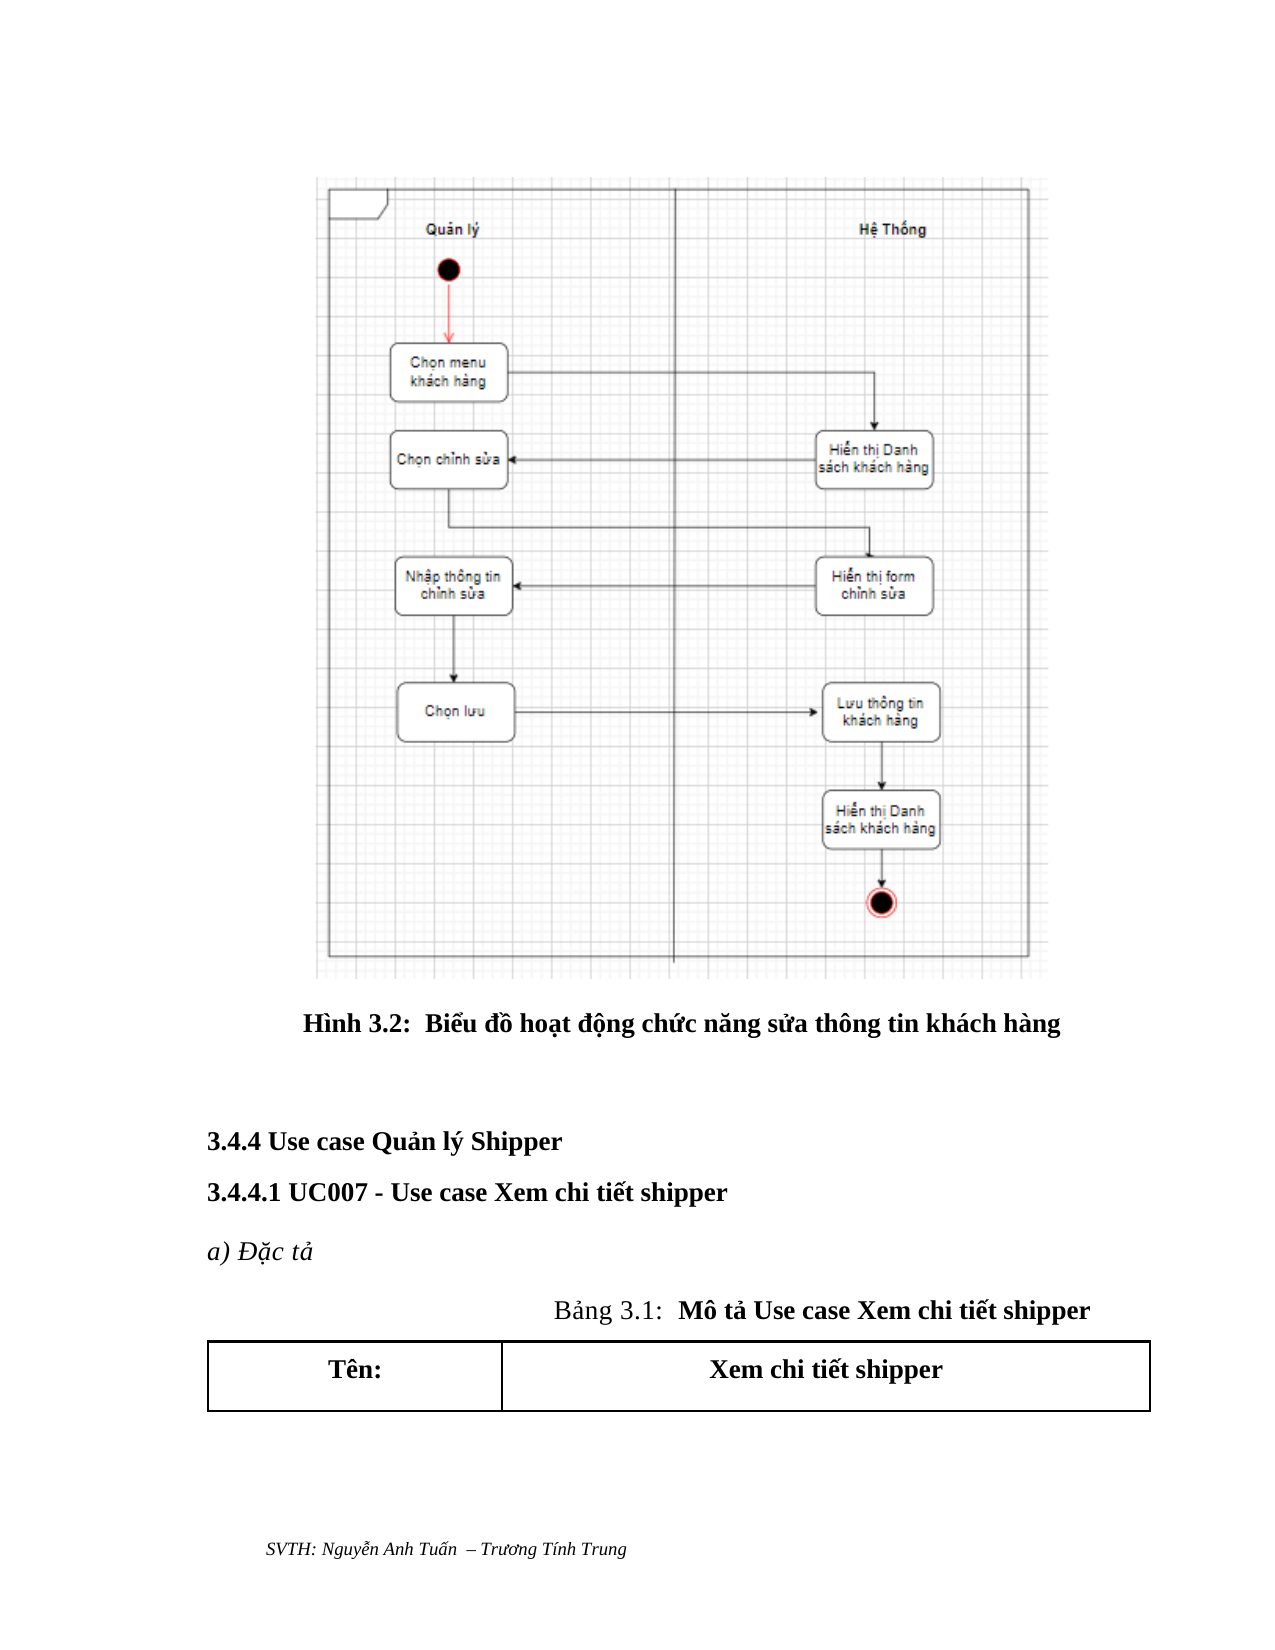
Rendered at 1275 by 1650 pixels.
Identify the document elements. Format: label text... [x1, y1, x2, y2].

text a) Đặc tả [207, 1235, 1157, 1266]
picture [315, 177, 1049, 979]
subtitle UC007 - Use case Xem chi tiết shipper [207, 1176, 1157, 1207]
table_header Tên: [209, 1343, 501, 1410]
text Mô tả Use case Xem chi tiết shipper [487, 1294, 1157, 1326]
subtitle Use case Quản lý Shipper [207, 1125, 1157, 1156]
table_header Xem chi tiết shipper [503, 1343, 1149, 1410]
text Biểu đồ hoạt động chức năng sửa thông tin khách hàng [207, 1007, 1157, 1038]
